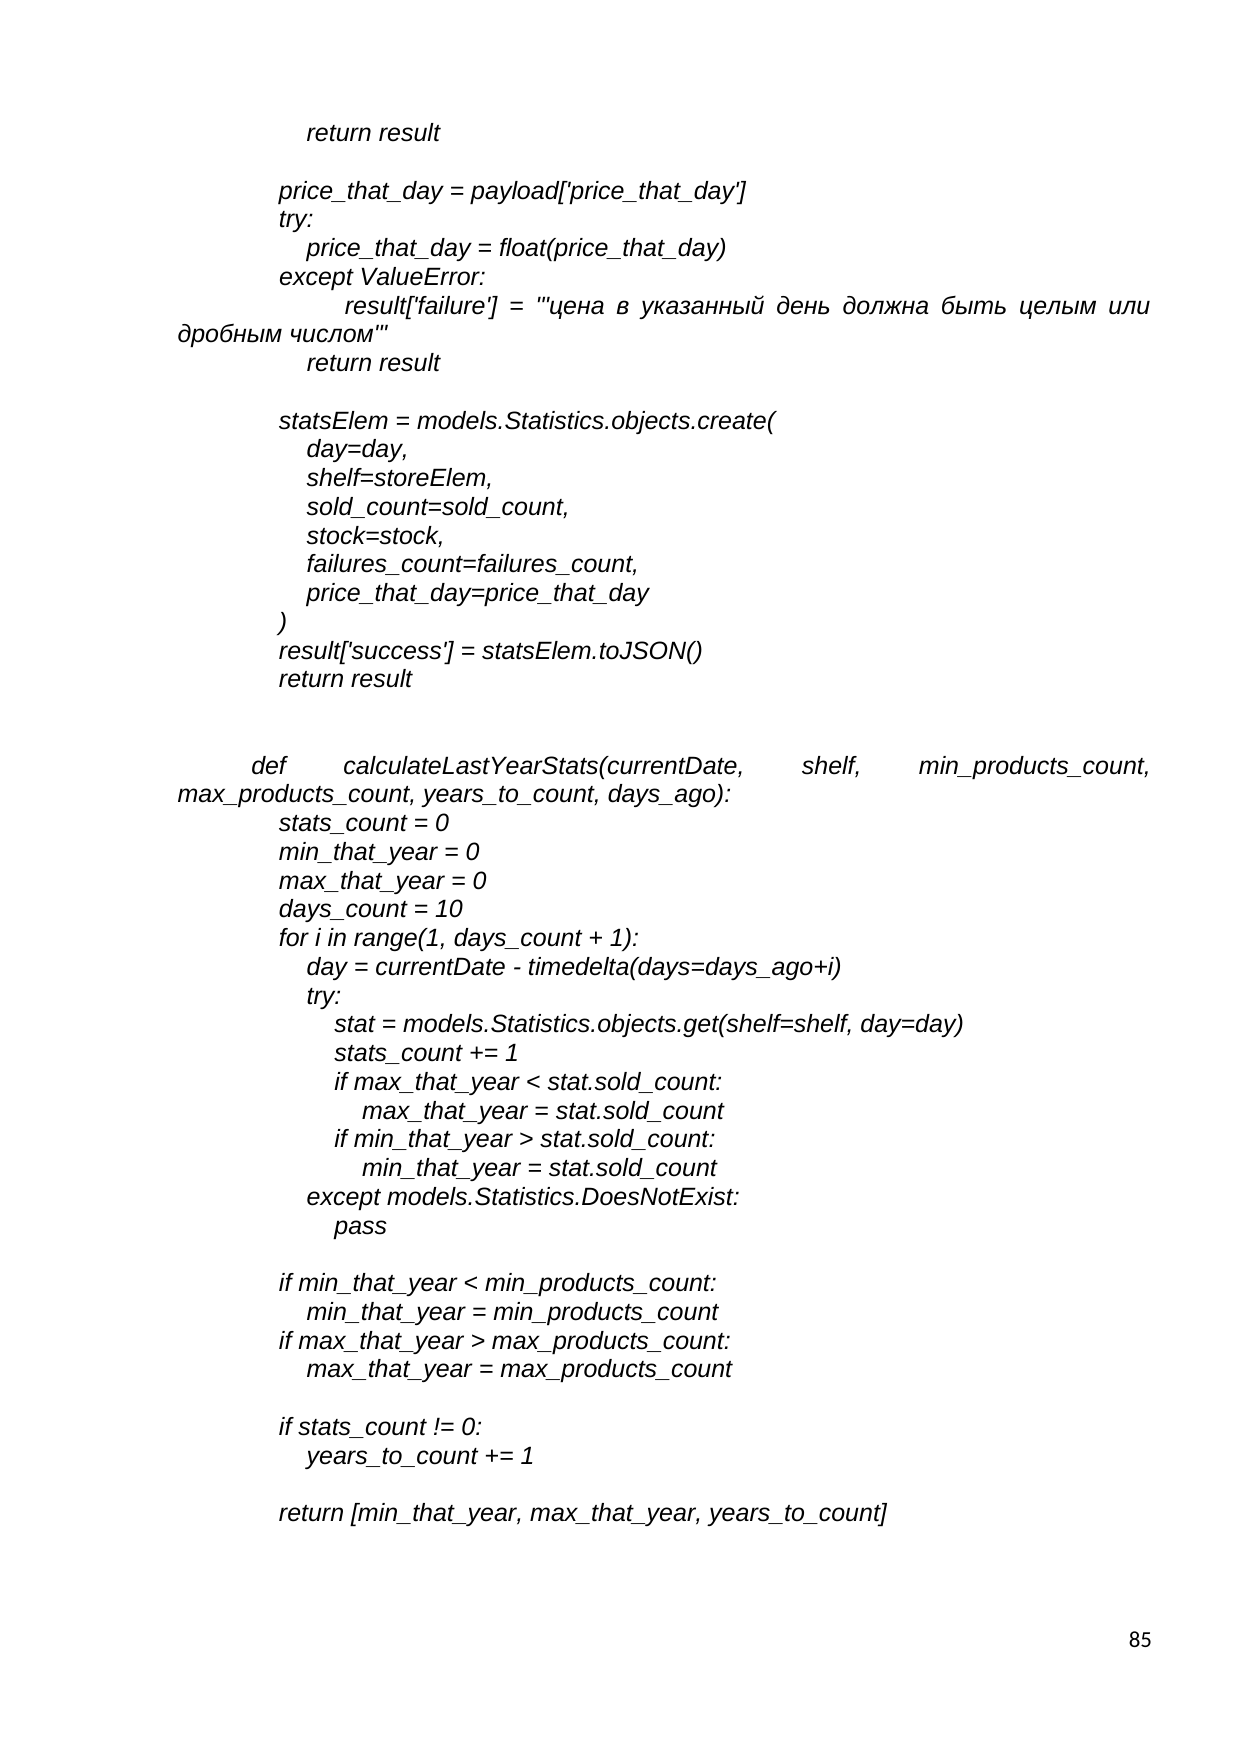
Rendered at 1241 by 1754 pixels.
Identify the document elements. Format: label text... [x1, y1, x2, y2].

text min_that_year = stat.sold_count [177, 1153, 1152, 1182]
text max_that_year = max_products_count [177, 1354, 1152, 1383]
text if min_that_year > stat.sold_count: [177, 1124, 1152, 1153]
text def calculateLastYearStats(currentDate, shelf, min_products_count, max_products_count, years_to_count, days_ago): [177, 751, 1152, 808]
text ) [177, 607, 1152, 636]
text shelf=storeElem, [177, 463, 1152, 492]
text failures_count=failures_count, [177, 549, 1152, 578]
text min_that_year = min_products_count [177, 1297, 1152, 1326]
text return result [177, 664, 1152, 693]
text years_to_count += 1 [177, 1441, 1152, 1469]
text max_that_year = 0 [177, 866, 1152, 894]
text except ValueError: [177, 262, 1152, 291]
text min_that_year = 0 [177, 837, 1152, 866]
text stock=stock, [177, 521, 1152, 549]
text stat = models.Statistics.objects.get(shelf=shelf, day=day) [177, 1009, 1152, 1038]
text statsElem = models.Statistics.objects.create( [177, 406, 1152, 434]
text day = currentDate - timedelta(days=days_ago+i) [177, 952, 1152, 981]
text pass [177, 1211, 1152, 1239]
text day=day, [177, 434, 1152, 463]
text price_that_day = float(price_that_day) [177, 233, 1152, 262]
text result['failure'] = '"цена в указанный день должна быть целым или дробным числом"' [177, 291, 1152, 348]
text price_that_day=price_that_day [177, 578, 1152, 607]
text except models.Statistics.DoesNotExist: [177, 1182, 1152, 1211]
text stats_count = 0 [177, 808, 1152, 837]
text sold_count=sold_count, [177, 492, 1152, 521]
text price_that_day = payload['price_that_day'] [177, 176, 1152, 204]
text max_that_year = stat.sold_count [177, 1096, 1152, 1124]
text if max_that_year < stat.sold_count: [177, 1067, 1152, 1096]
text if min_that_year < min_products_count: [177, 1268, 1152, 1297]
text return result [177, 348, 1152, 377]
text if stats_count != 0: [177, 1412, 1152, 1441]
text try: [177, 981, 1152, 1009]
text return [min_that_year, max_that_year, years_to_count] [177, 1498, 1152, 1527]
text days_count = 10 [177, 894, 1152, 923]
text if max_that_year > max_products_count: [177, 1326, 1152, 1354]
text stats_count += 1 [177, 1038, 1152, 1067]
text result['success'] = statsElem.toJSON() [177, 636, 1152, 664]
text for i in range(1, days_count + 1): [177, 923, 1152, 952]
text return result [177, 118, 1152, 147]
text try: [177, 204, 1152, 233]
